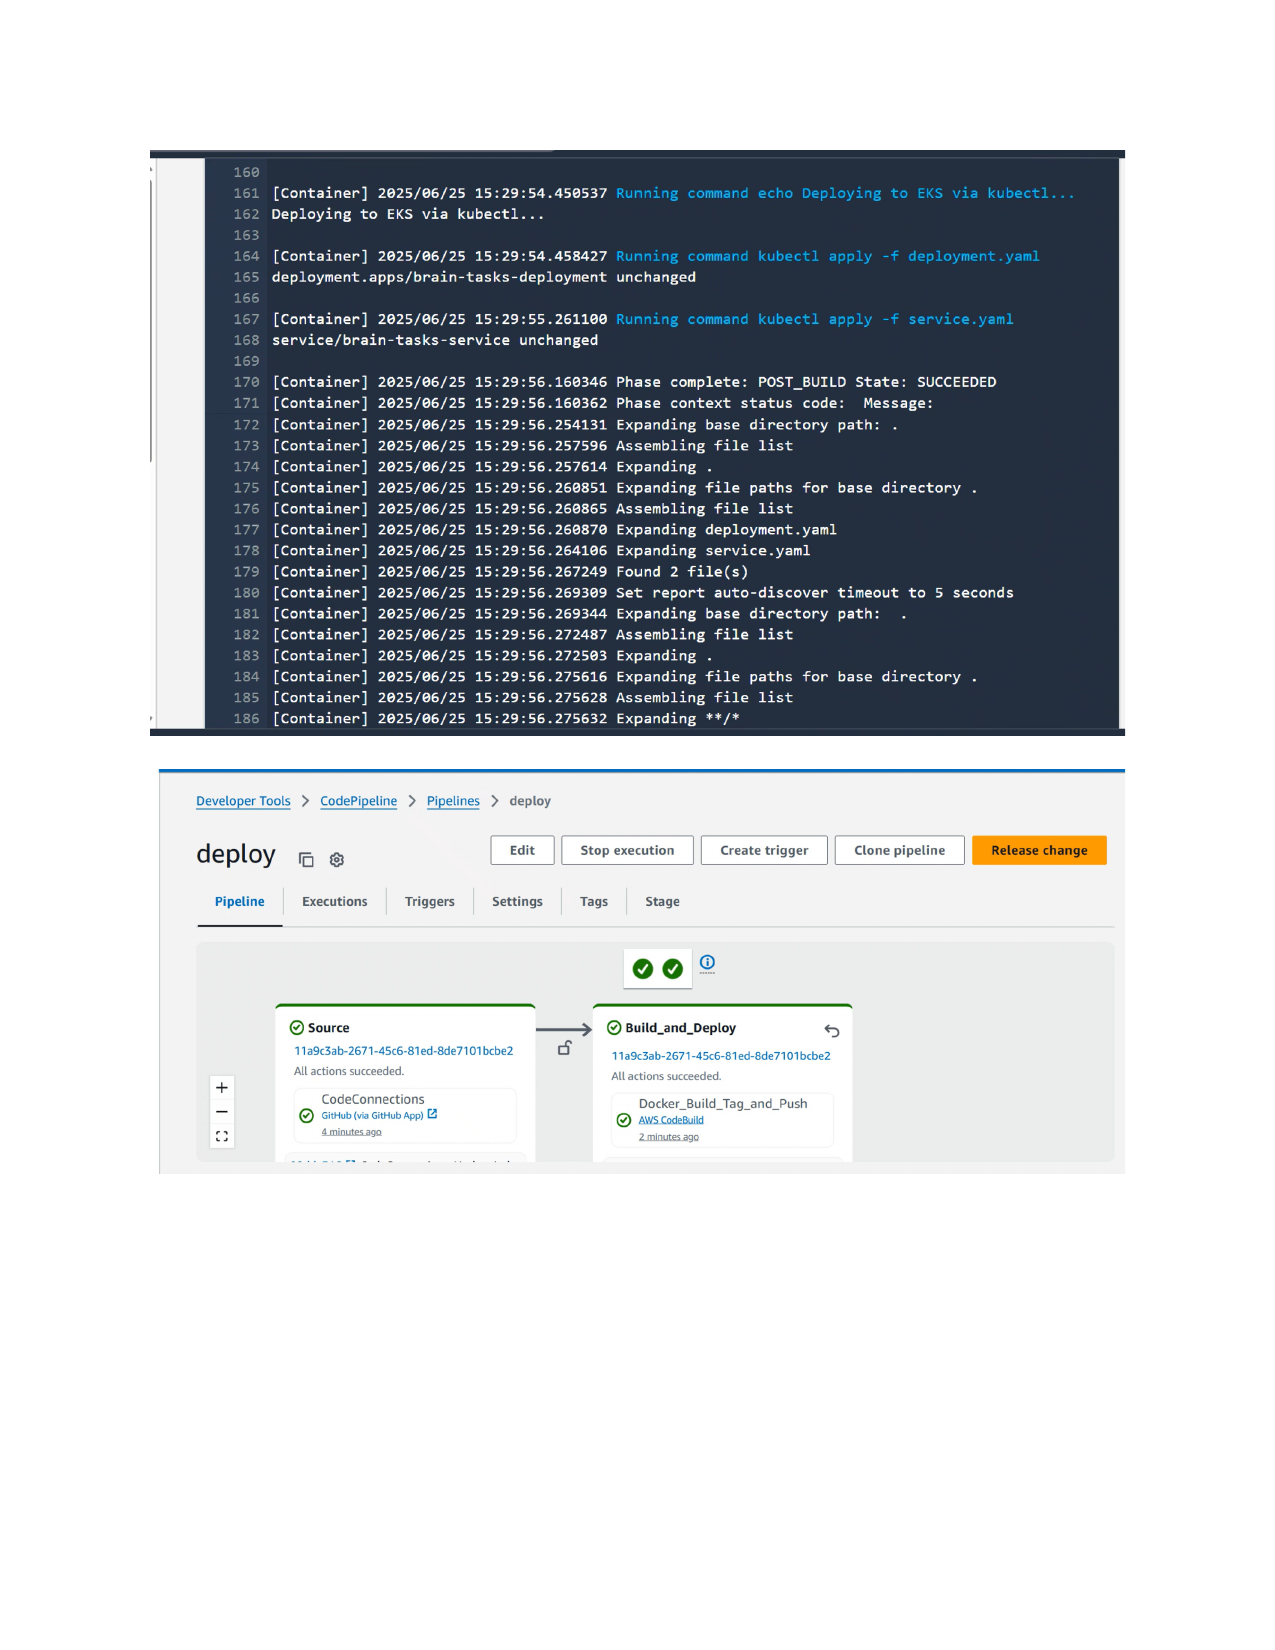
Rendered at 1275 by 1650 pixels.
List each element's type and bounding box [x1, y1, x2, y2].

picture [150, 769, 1125, 1174]
picture [150, 150, 1125, 736]
